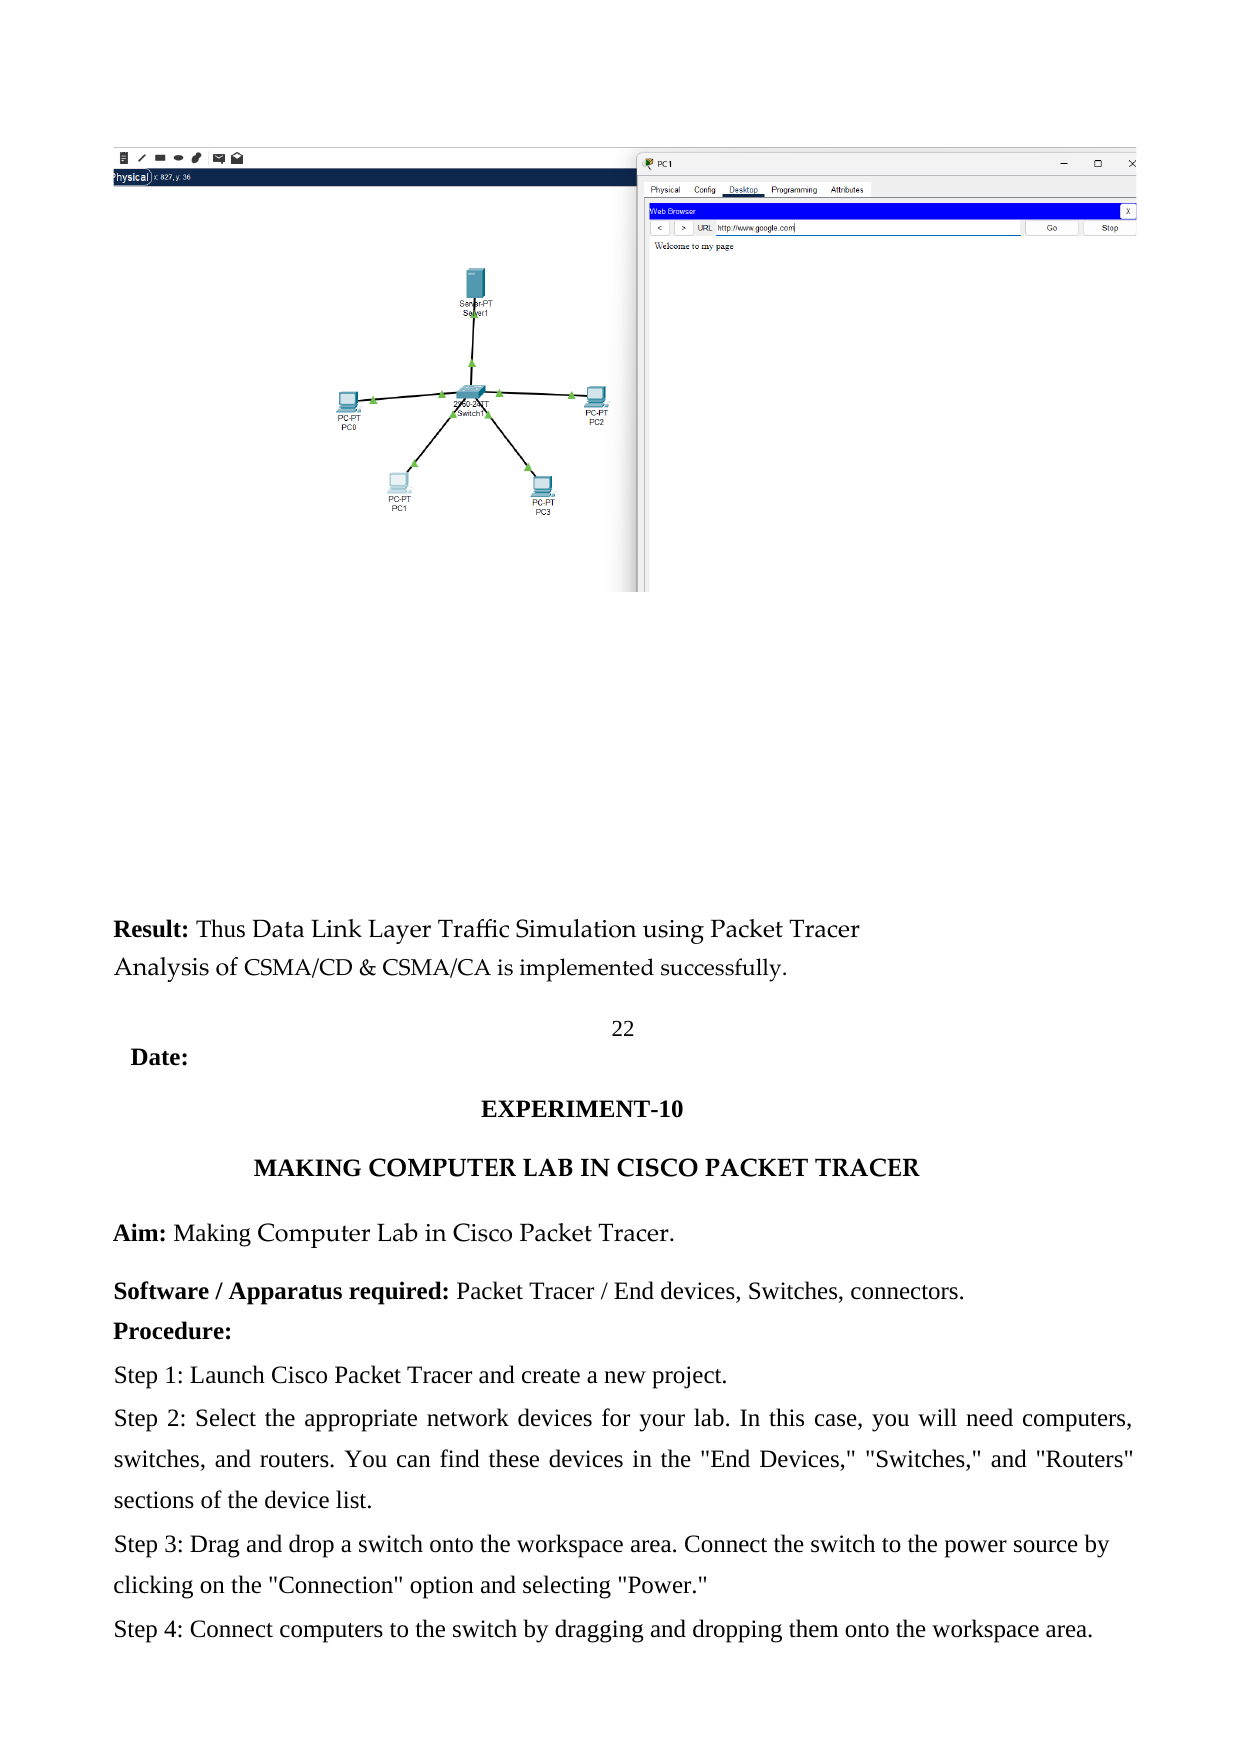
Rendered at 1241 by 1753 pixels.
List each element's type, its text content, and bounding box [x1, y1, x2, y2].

text MAKING COMPUTER LAB IN CISCO PACKET TRACER [253, 1149, 1134, 1183]
picture [113, 147, 1137, 592]
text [112, 1614, 1134, 1643]
text 22 [111, 1015, 1134, 1042]
text Result: Thus Data Link Layer Traffic Simulation using Packet Tracer Analysis of CSMA/CD & CSMA/CA is implemented successfully. [113, 911, 962, 982]
text Aim: Making Computer Lab in Cisco Packet Tracer. [113, 1214, 1134, 1248]
text Date: [130, 1042, 1134, 1071]
text Step 2: Select the appropriate network devices for your lab. In this case, you will need computers, switches, and routers. You can find these devices in the "End Devices," "Switches," and "Routers" sections of the device list. [113, 1403, 1135, 1513]
text EXPERIMENT-10 [481, 1094, 1134, 1122]
text Software / Apparatus required: Packet Tracer / End devices, Switches, connectors. Procedure: [113, 1276, 1007, 1345]
text Step 3: Drag and drop a switch onto the workspace area. Connect the switch to the power source by clicking on the "Connection" option and selecting "Power." [113, 1529, 1134, 1599]
text Step 1: Launch Cisco Packet Tracer and create a new project. [113, 1360, 1134, 1389]
